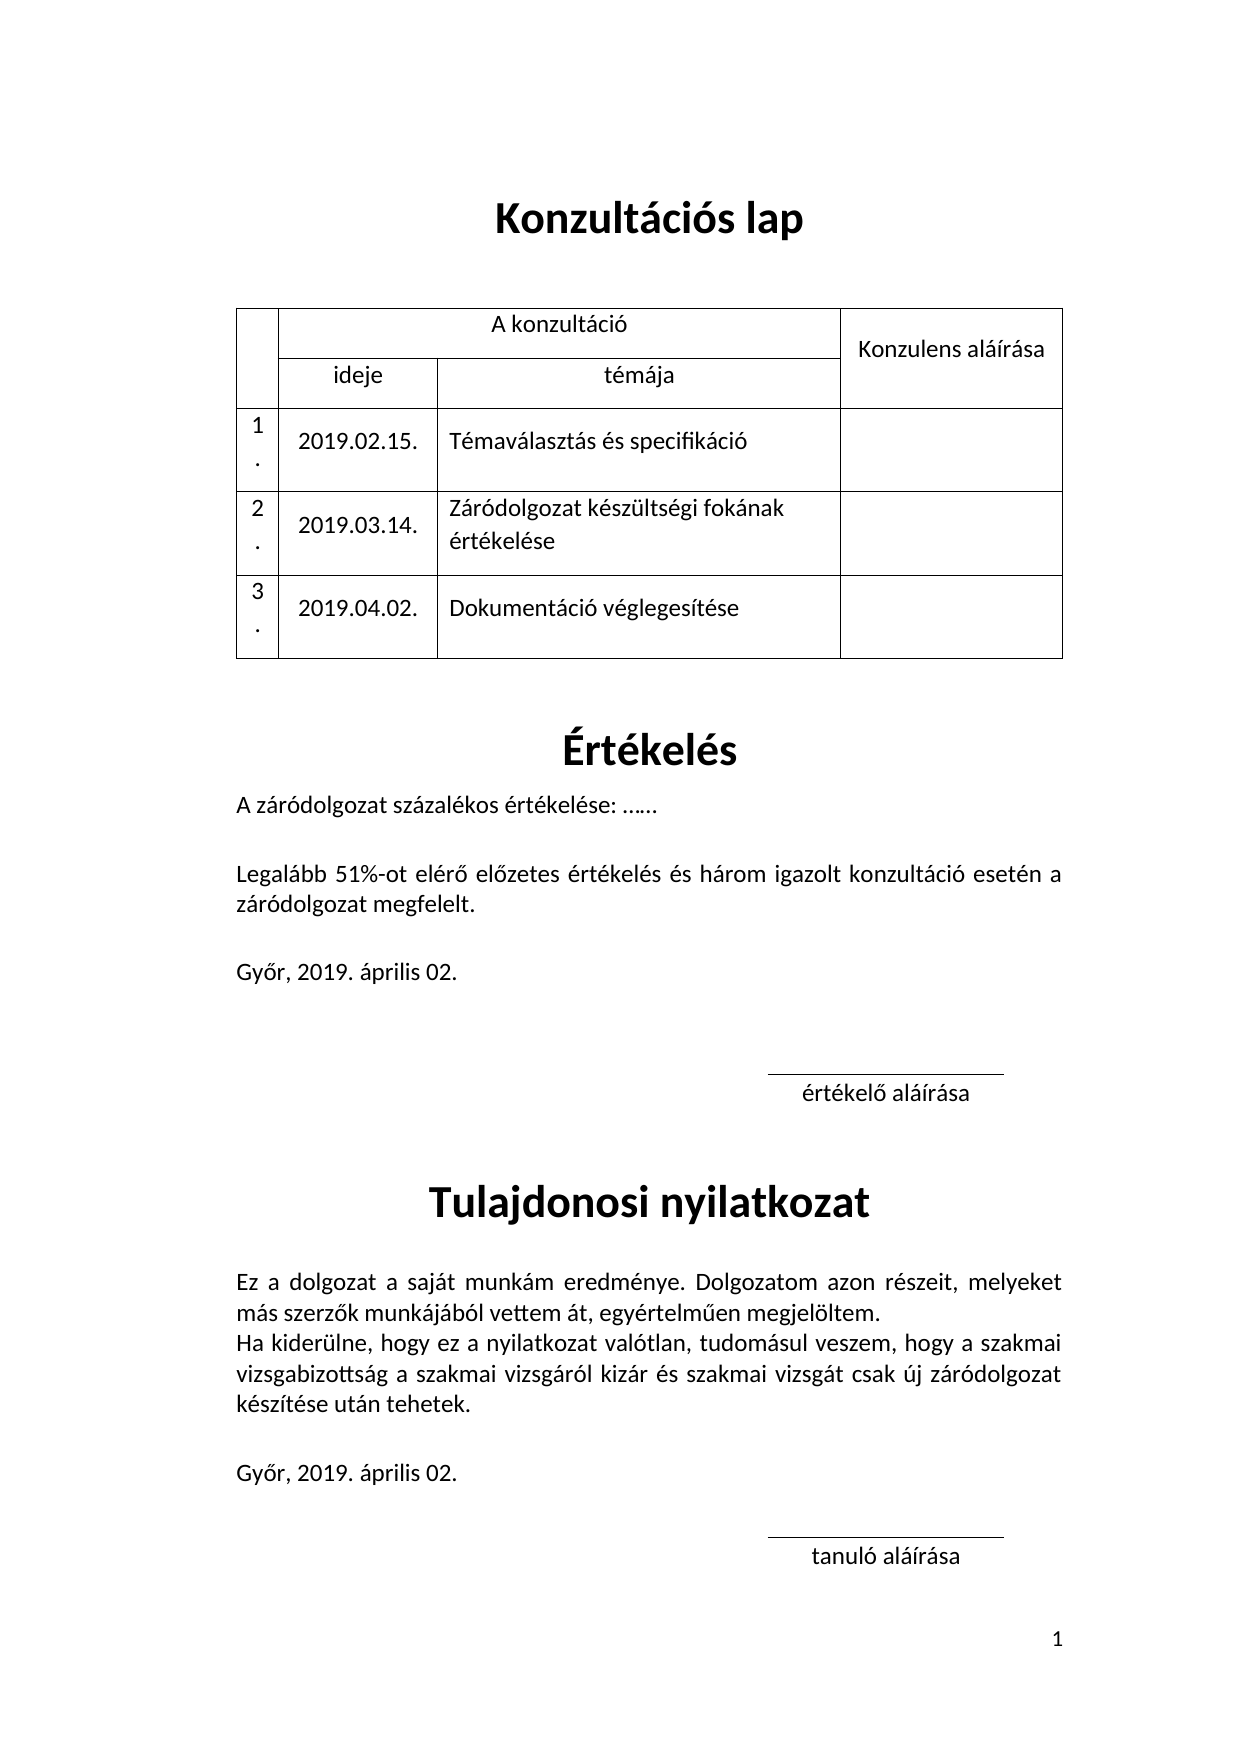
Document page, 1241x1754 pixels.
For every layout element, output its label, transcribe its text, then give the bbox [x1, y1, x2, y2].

text értékelő aláírása [768, 1075, 1004, 1108]
text Győr, 2019. április 02. [236, 1457, 1063, 1487]
text Konzultációs lap [236, 189, 1063, 245]
table_header [237, 309, 278, 408]
table_header A konzultáció [279, 309, 840, 358]
table_header Konzulens aláírása [841, 309, 1062, 408]
table_cell 2. [237, 492, 278, 574]
table_cell [841, 576, 1062, 658]
text Értékelés [236, 721, 1063, 777]
table_cell 2019.02.15. [279, 409, 437, 491]
table_cell 2019.04.02. [279, 576, 437, 658]
text Ez a dolgozat a saját munkám eredménye. Dolgozatom azon részeit, melyeket más szerzők munkájából vettem át, egyértelműen megjelöltem. [236, 1267, 1063, 1328]
table_cell [841, 492, 1062, 574]
text A záródolgozat százalékos értékelése: …… [236, 790, 1063, 820]
table_cell Témaválasztás és specifikáció [438, 409, 840, 491]
text tanuló aláírása [768, 1538, 1004, 1571]
text Ha kiderülne, hogy ez a nyilatkozat valótlan, tudomásul veszem, hogy a szakmai vizsgabizottság a szakmai vizsgáról kizár és szakmai vizsgát csak új záródolgozat készítése után tehetek. [236, 1328, 1063, 1419]
table_cell [841, 409, 1062, 491]
table_cell 2019.03.14. [279, 492, 437, 574]
table_cell témája [438, 359, 840, 408]
text Tulajdonosi nyilatkozat [236, 1173, 1063, 1229]
table_cell 1. [237, 409, 278, 491]
text Győr, 2019. április 02. [236, 956, 1063, 987]
table_cell ideje [279, 359, 437, 408]
table_cell Záródolgozat készültségi fokának értékelése [438, 492, 840, 574]
text Legalább 51%-ot elérő előzetes értékelés és három igazolt konzultáció esetén a záródolgozat megfelelt. [236, 858, 1063, 919]
table_cell Dokumentáció véglegesítése [438, 576, 840, 658]
table_cell 3. [237, 576, 278, 658]
